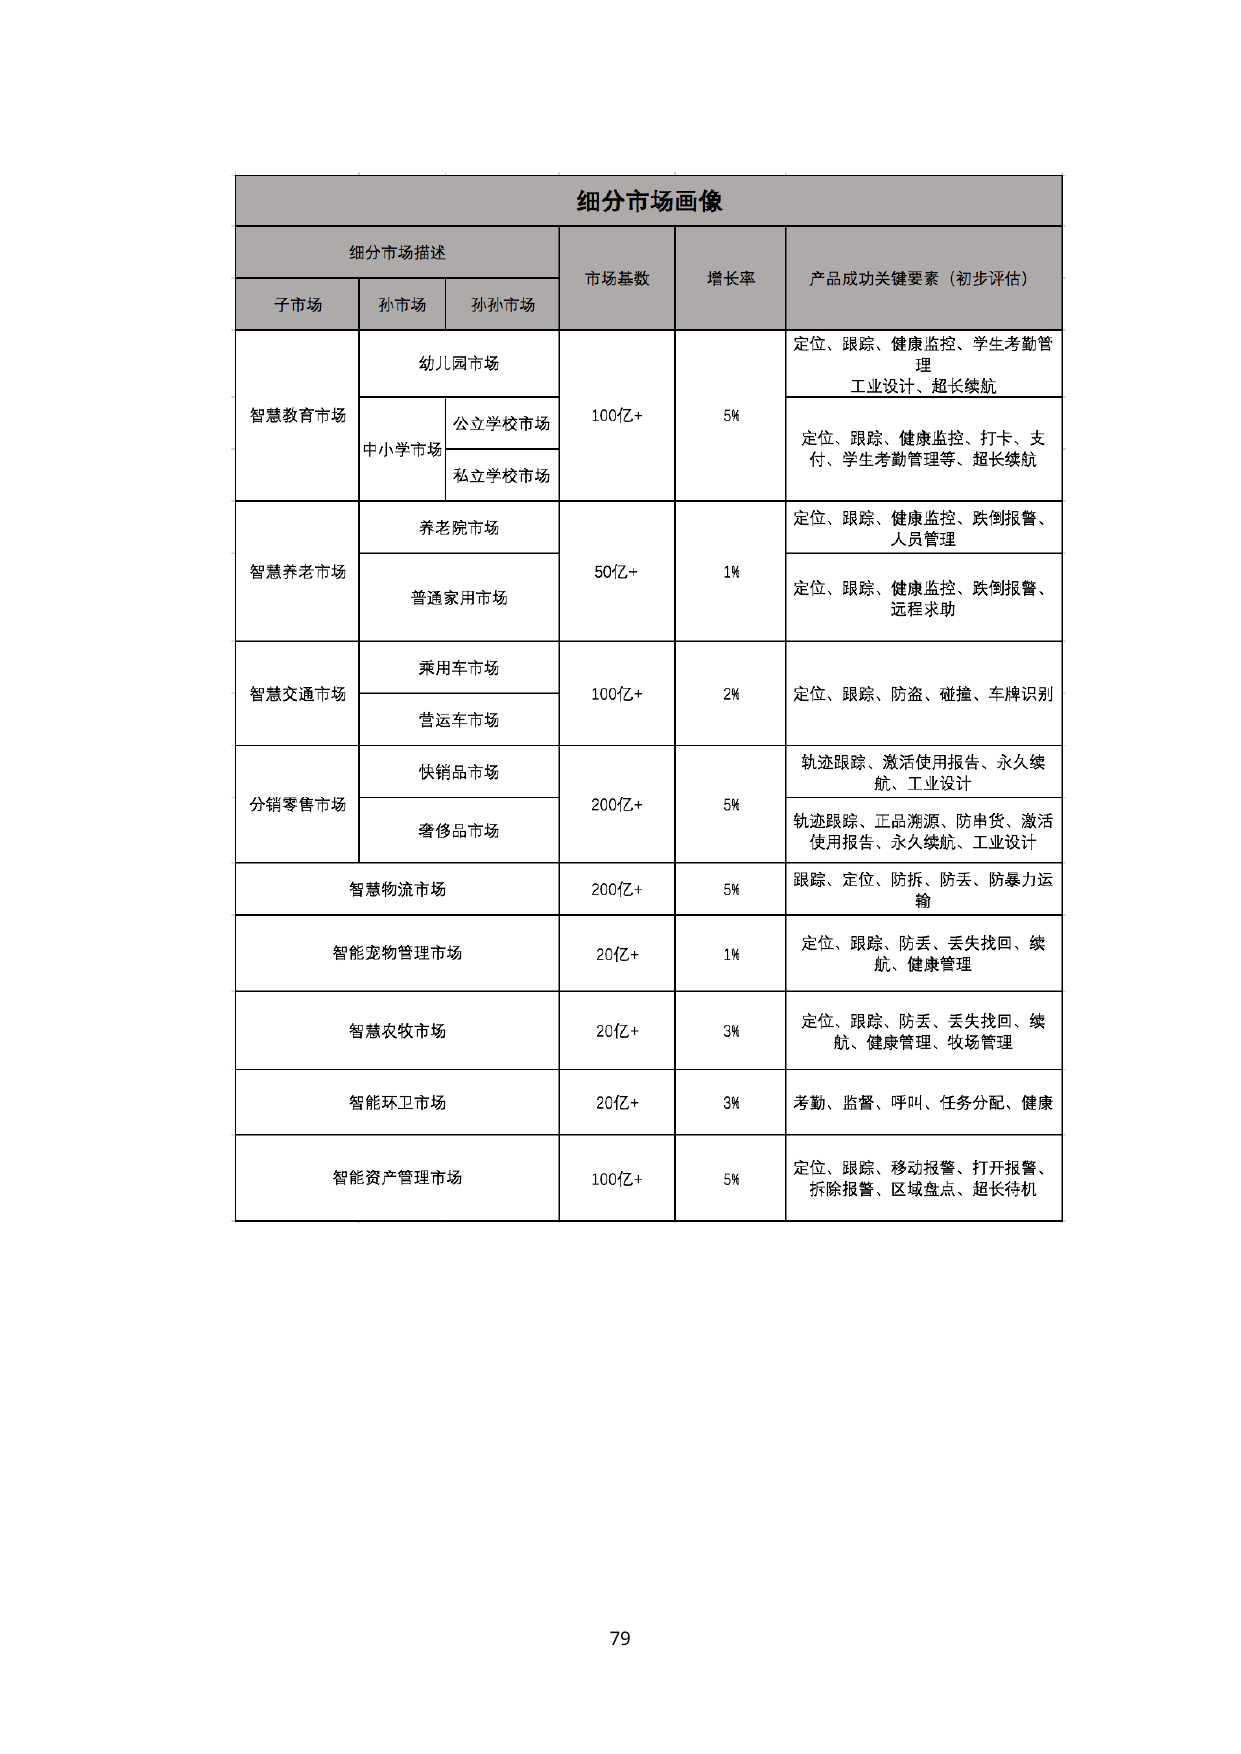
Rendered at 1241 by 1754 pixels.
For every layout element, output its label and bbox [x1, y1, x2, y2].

picture [231, 172, 1066, 1223]
